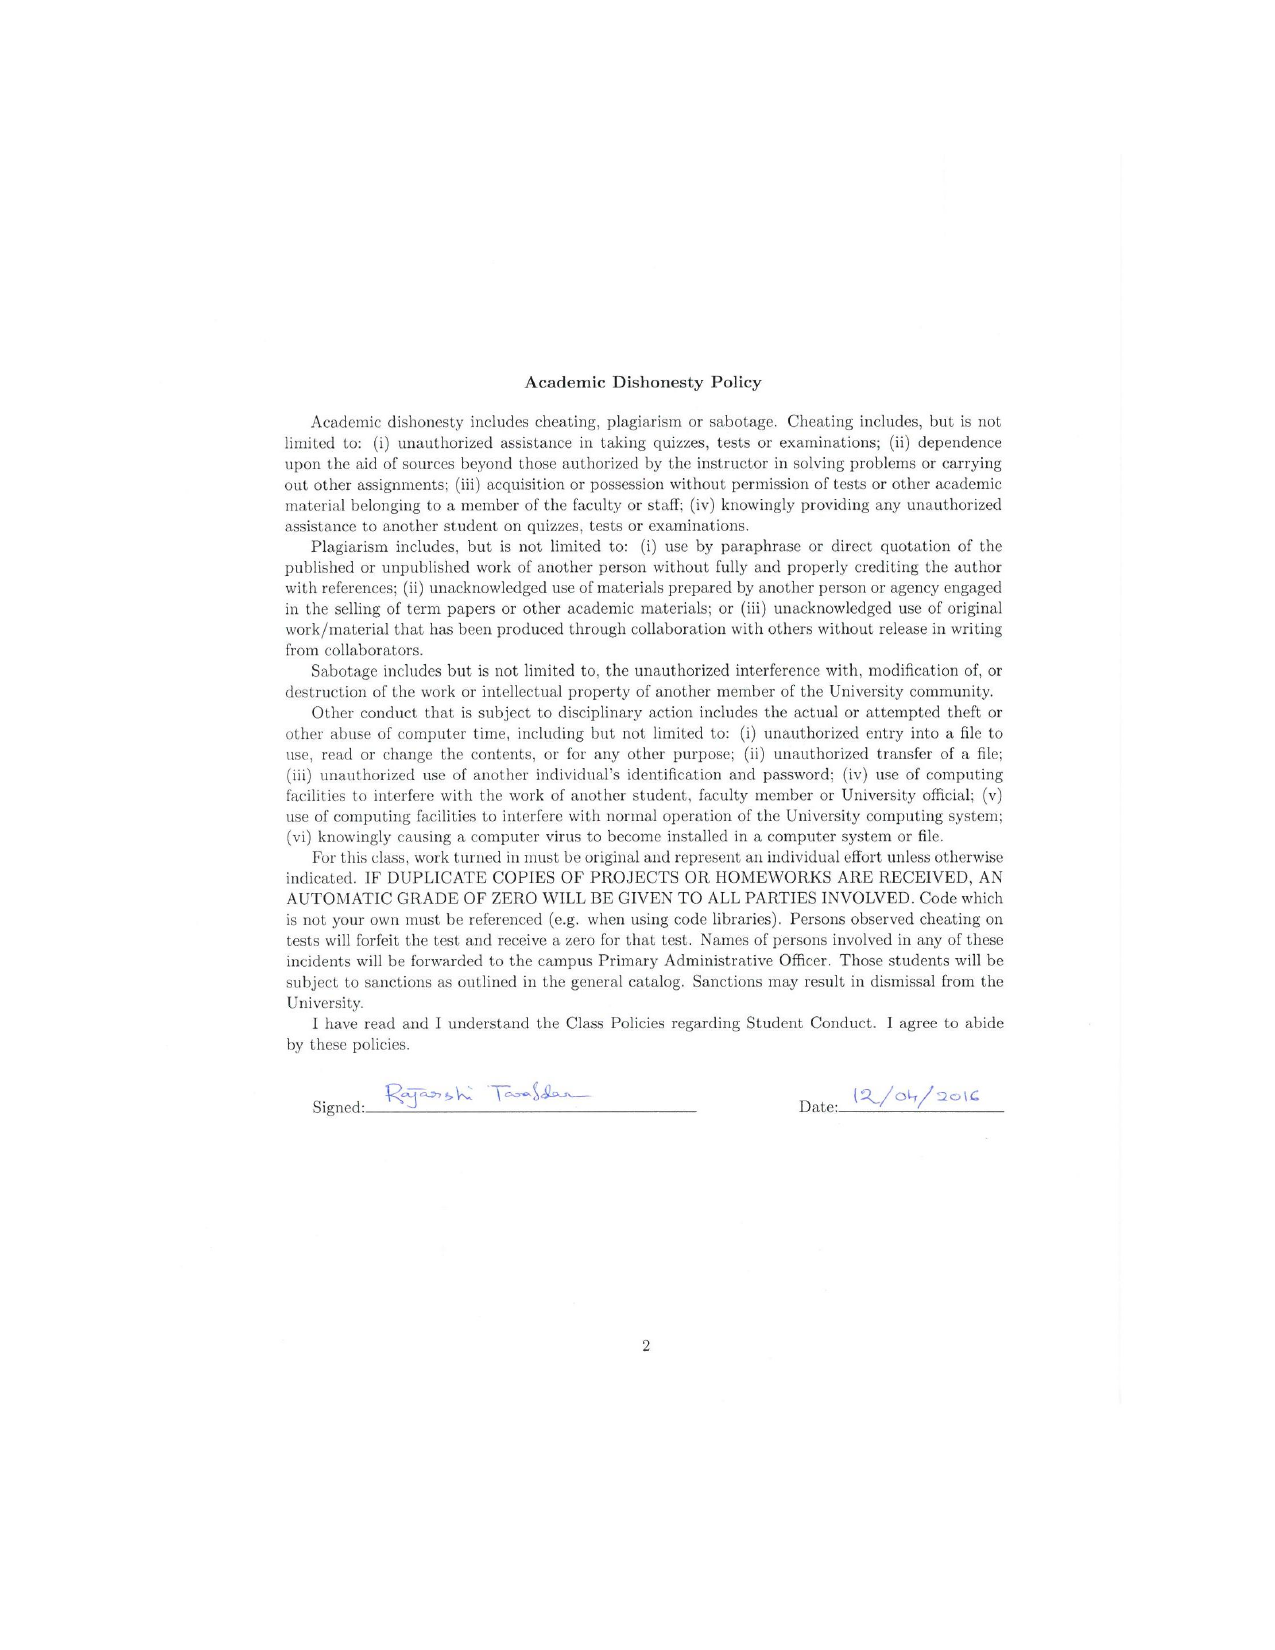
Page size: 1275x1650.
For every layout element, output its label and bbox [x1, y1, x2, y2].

picture [150, 150, 1125, 1412]
